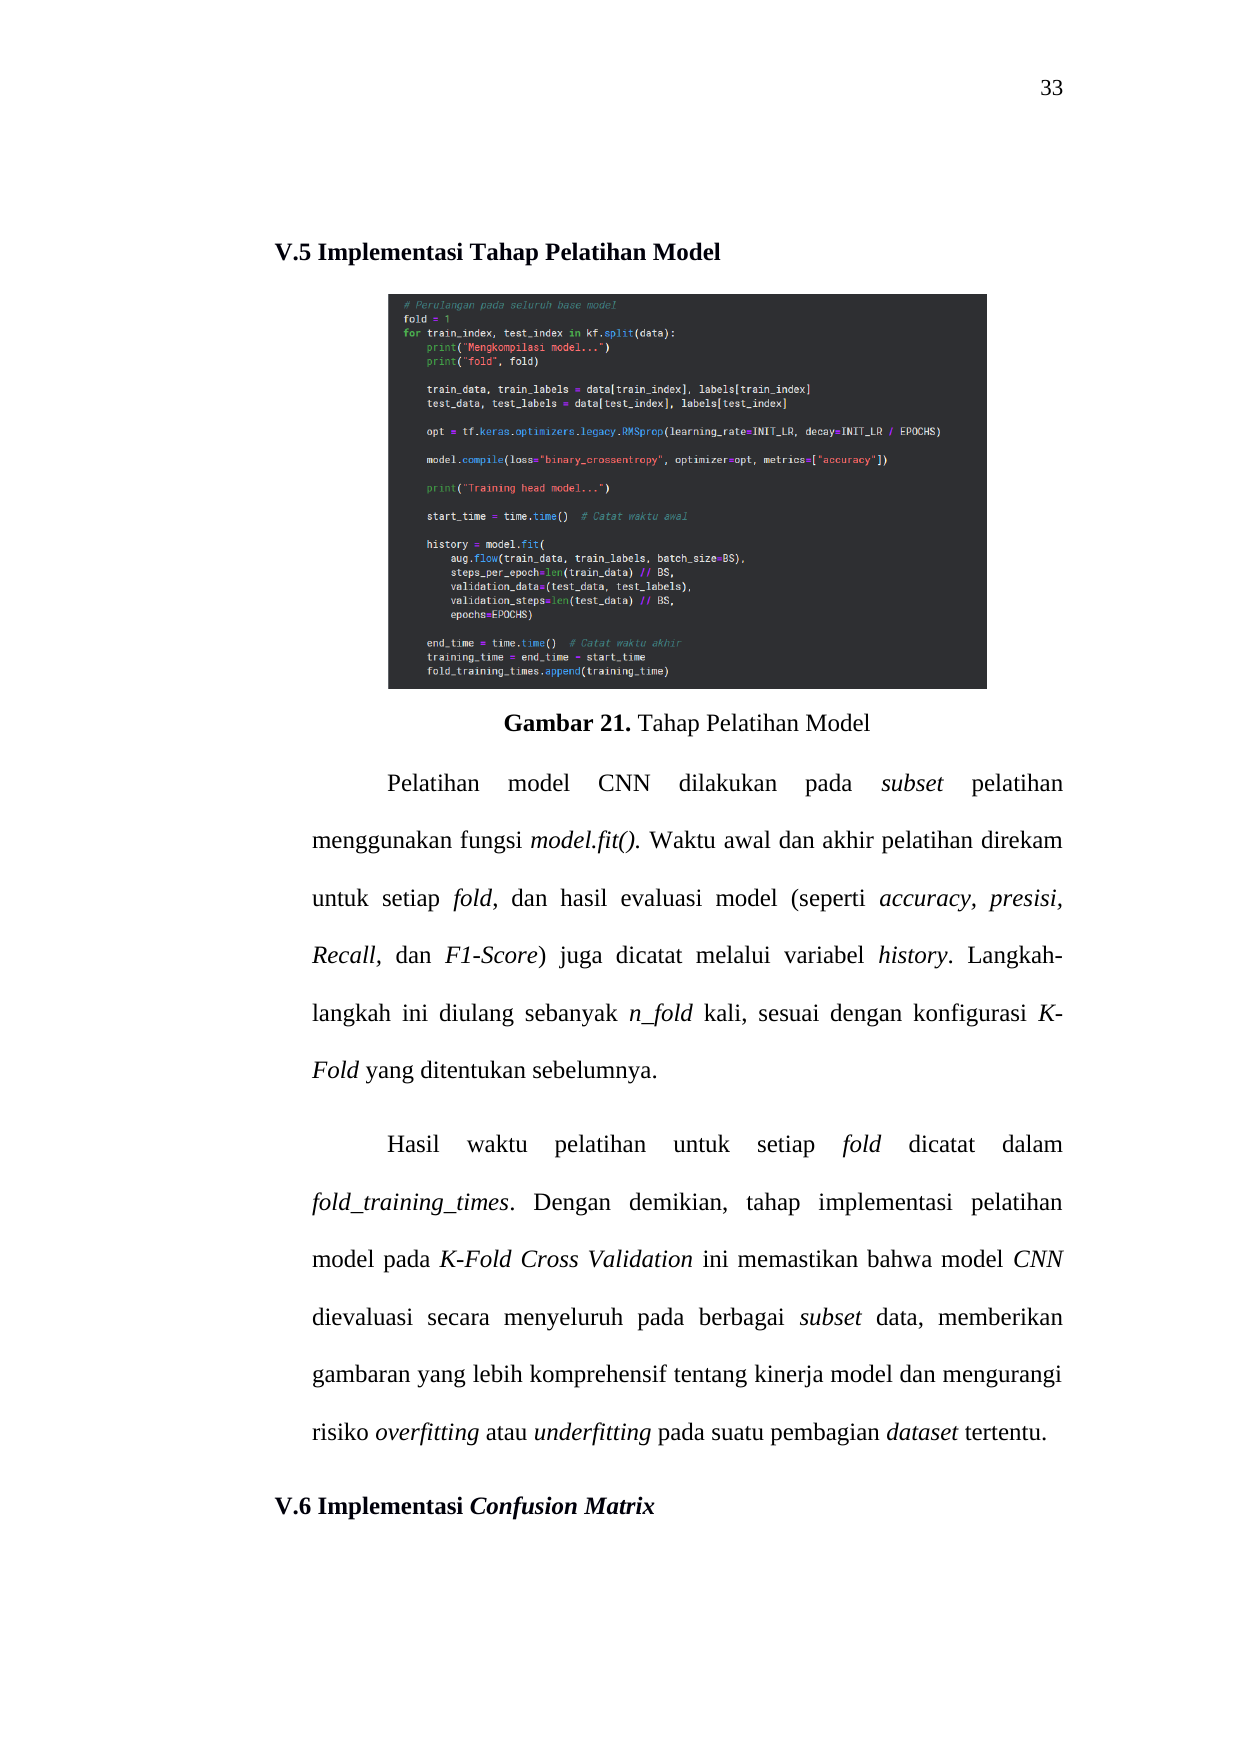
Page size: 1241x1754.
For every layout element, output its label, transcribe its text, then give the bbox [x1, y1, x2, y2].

picture [388, 294, 987, 689]
text Pelatihan model CNN dilakukan pada subset pelatihan menggunakan fungsi model.fit(). Waktu awal dan akhir pelatihan direkam untuk setiap fold, dan hasil evaluasi model (seperti accuracy, presisi, Recall, dan F1-Score) juga dicatat melalui variabel history. Langkah-langkah ini diulang sebanyak n_fold kali, sesuai dengan konfigurasi K-Fold yang ditentukan sebelumnya. [312, 768, 1063, 1084]
text Hasil waktu pelatihan untuk setiap fold dicatat dalam fold_training_times. Dengan demikian, tahap implementasi pelatihan model pada K-Fold Cross Validation ini memastikan bahwa model CNN dievaluasi secara menyeluruh pada berbagai subset data, memberikan gambaran yang lebih komprehensif tentang kinerja model dan mengurangi risiko overfitting atau underfitting pada suatu pembagian dataset tertentu. [312, 1129, 1063, 1446]
subtitle Implementasi Tahap Pelatihan Model [274, 237, 1063, 266]
text Gambar 21. Tahap Pelatihan Model [311, 708, 1063, 737]
subtitle Implementasi Confusion Matrix [274, 1491, 1063, 1520]
